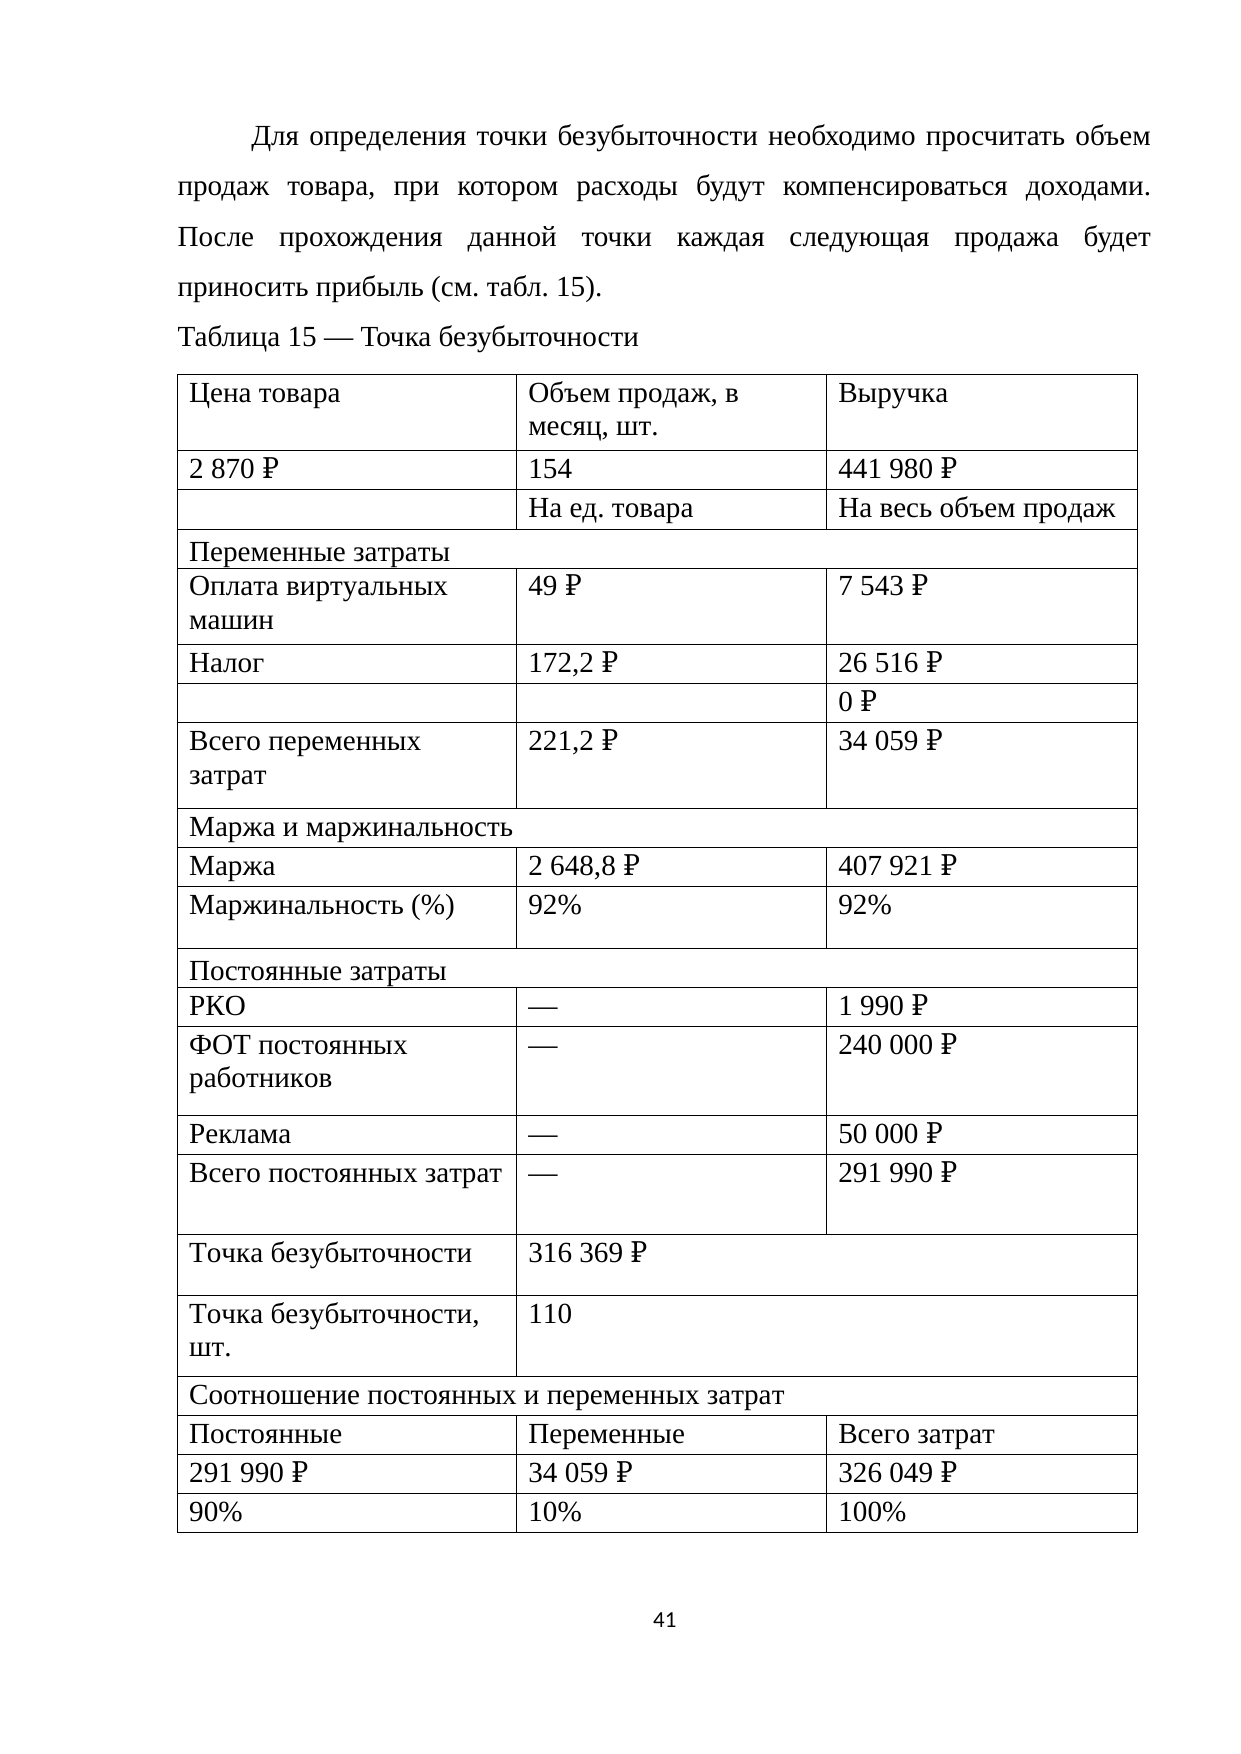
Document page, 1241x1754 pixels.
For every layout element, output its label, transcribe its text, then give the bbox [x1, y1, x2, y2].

table_cell 0 ₽ [827, 684, 1137, 722]
table_cell Маржа [178, 848, 516, 886]
table_cell 316 369 ₽ [517, 1235, 1137, 1295]
table_cell На ед. товара [517, 490, 826, 528]
table_cell 291 990 ₽ [827, 1155, 1137, 1234]
table_cell 34 059 ₽ [827, 723, 1137, 808]
table_cell На весь объем продаж [827, 490, 1137, 528]
table_cell — [517, 1027, 826, 1115]
table_cell 92% [517, 887, 826, 948]
table_cell Всего переменных затрат [178, 723, 516, 808]
table_cell 407 921 ₽ [827, 848, 1137, 886]
text Для определения точки безубыточности необходимо просчитать объем продаж товара, при котором расходы будут компенсироваться доходами. После прохождения данной точки каждая следующая продажа будет приносить прибыль (см. табл. 15). [177, 118, 1152, 303]
table_cell Маржа и маржинальность [178, 809, 1137, 847]
table_cell Постоянные затраты [178, 949, 1137, 987]
table_cell Налог [178, 645, 516, 683]
table_cell 441 980 ₽ [827, 451, 1137, 489]
table_cell 26 516 ₽ [827, 645, 1137, 683]
table_cell 50 000 ₽ [827, 1116, 1137, 1154]
table_cell Постоянные [178, 1416, 516, 1454]
table_cell 154 [517, 451, 826, 489]
table_cell Всего затрат [827, 1416, 1137, 1454]
table_cell 1 990 ₽ [827, 988, 1137, 1026]
table_cell 2 870 ₽ [178, 451, 516, 489]
table_header Цена товара [178, 375, 516, 450]
table_cell Маржинальность (%) [178, 887, 516, 948]
table_cell 34 059 ₽ [517, 1455, 826, 1493]
table_cell 2 648,8 ₽ [517, 848, 826, 886]
table_cell Всего постоянных затрат [178, 1155, 516, 1234]
table_cell Переменные затраты [178, 530, 1137, 567]
table_header Объем продаж, в месяц, шт. [517, 375, 826, 450]
table_cell Точка безубыточности, шт. [178, 1296, 516, 1376]
text Точка безубыточности [177, 319, 1152, 353]
table_cell 7 543 ₽ [827, 569, 1137, 644]
table_cell 49 ₽ [517, 569, 826, 644]
table_cell ФОТ постоянных работников [178, 1027, 516, 1115]
table_cell Оплата виртуальных машин [178, 569, 516, 644]
table_cell 110 [517, 1296, 1137, 1376]
table_header Выручка [827, 375, 1137, 450]
table_cell 90% [178, 1494, 516, 1532]
table_cell 10% [517, 1494, 826, 1532]
table_cell — [517, 1155, 826, 1234]
table_cell Соотношение постоянных и переменных затрат [178, 1377, 1137, 1415]
table_cell [178, 490, 516, 528]
table_cell — [517, 988, 826, 1026]
table_cell 100% [827, 1494, 1137, 1532]
table_cell — [517, 1116, 826, 1154]
table_cell 221,2 ₽ [517, 723, 826, 808]
table_cell 92% [827, 887, 1137, 948]
table_cell [517, 684, 826, 722]
table_cell РКО [178, 988, 516, 1026]
table_cell 291 990 ₽ [178, 1455, 516, 1493]
table_cell [178, 684, 516, 722]
table_cell Реклама [178, 1116, 516, 1154]
table_cell 326 049 ₽ [827, 1455, 1137, 1493]
table_cell Переменные [517, 1416, 826, 1454]
table_cell 240 000 ₽ [827, 1027, 1137, 1115]
table_cell 172,2 ₽ [517, 645, 826, 683]
table_cell Точка безубыточности [178, 1235, 516, 1295]
